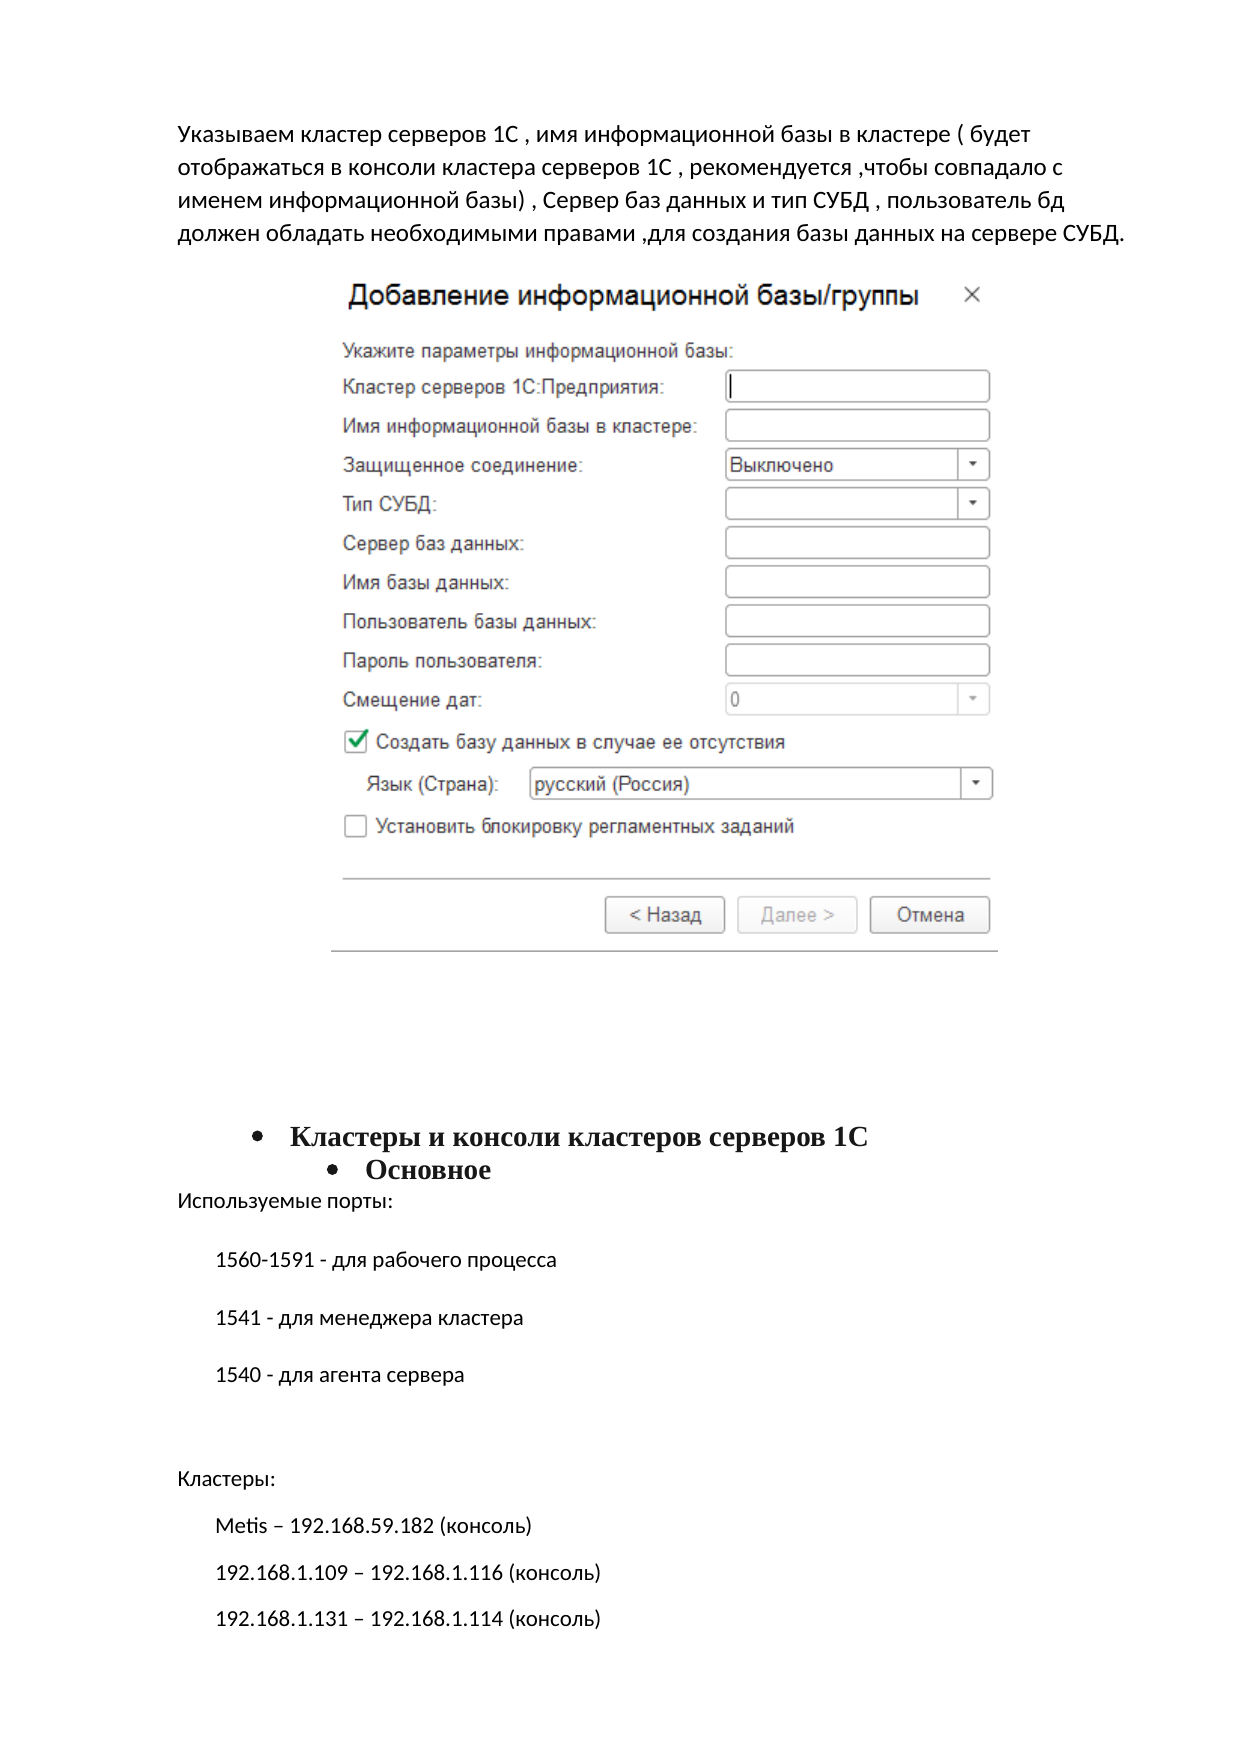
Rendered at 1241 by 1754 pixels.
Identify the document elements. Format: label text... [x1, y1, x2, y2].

text 1541 - для менеджера кластера [215, 1303, 1152, 1331]
text 1560-1591 - для рабочего процесса [215, 1246, 1152, 1273]
text Указываем кластер серверов 1С , имя информационной базы в кластере ( будет отображаться в консоли кластера серверов 1С , рекомендуется ,чтобы совпадало с именем информационной базы) , Сервер баз данных и тип СУБД , пользователь бд должен обладать необходимыми правами ,для создания базы данных на сервере СУБД. [177, 118, 1152, 247]
text Используемые порты: [177, 1186, 1152, 1214]
picture [331, 266, 998, 952]
text 192.168.1.109 – 192.168.1.116 (консоль) [215, 1558, 1152, 1586]
text Metis – 192.168.59.182 (консоль) [215, 1511, 1152, 1539]
text 1540 - для агента сервера [215, 1360, 1152, 1388]
list Основное [327, 1152, 1152, 1186]
text 192.168.1.131 – 192.168.1.114 (консоль) [215, 1604, 1152, 1633]
text Кластеры: [177, 1464, 1152, 1492]
list Кластеры и консоли кластеров серверов 1С [252, 1119, 1152, 1152]
